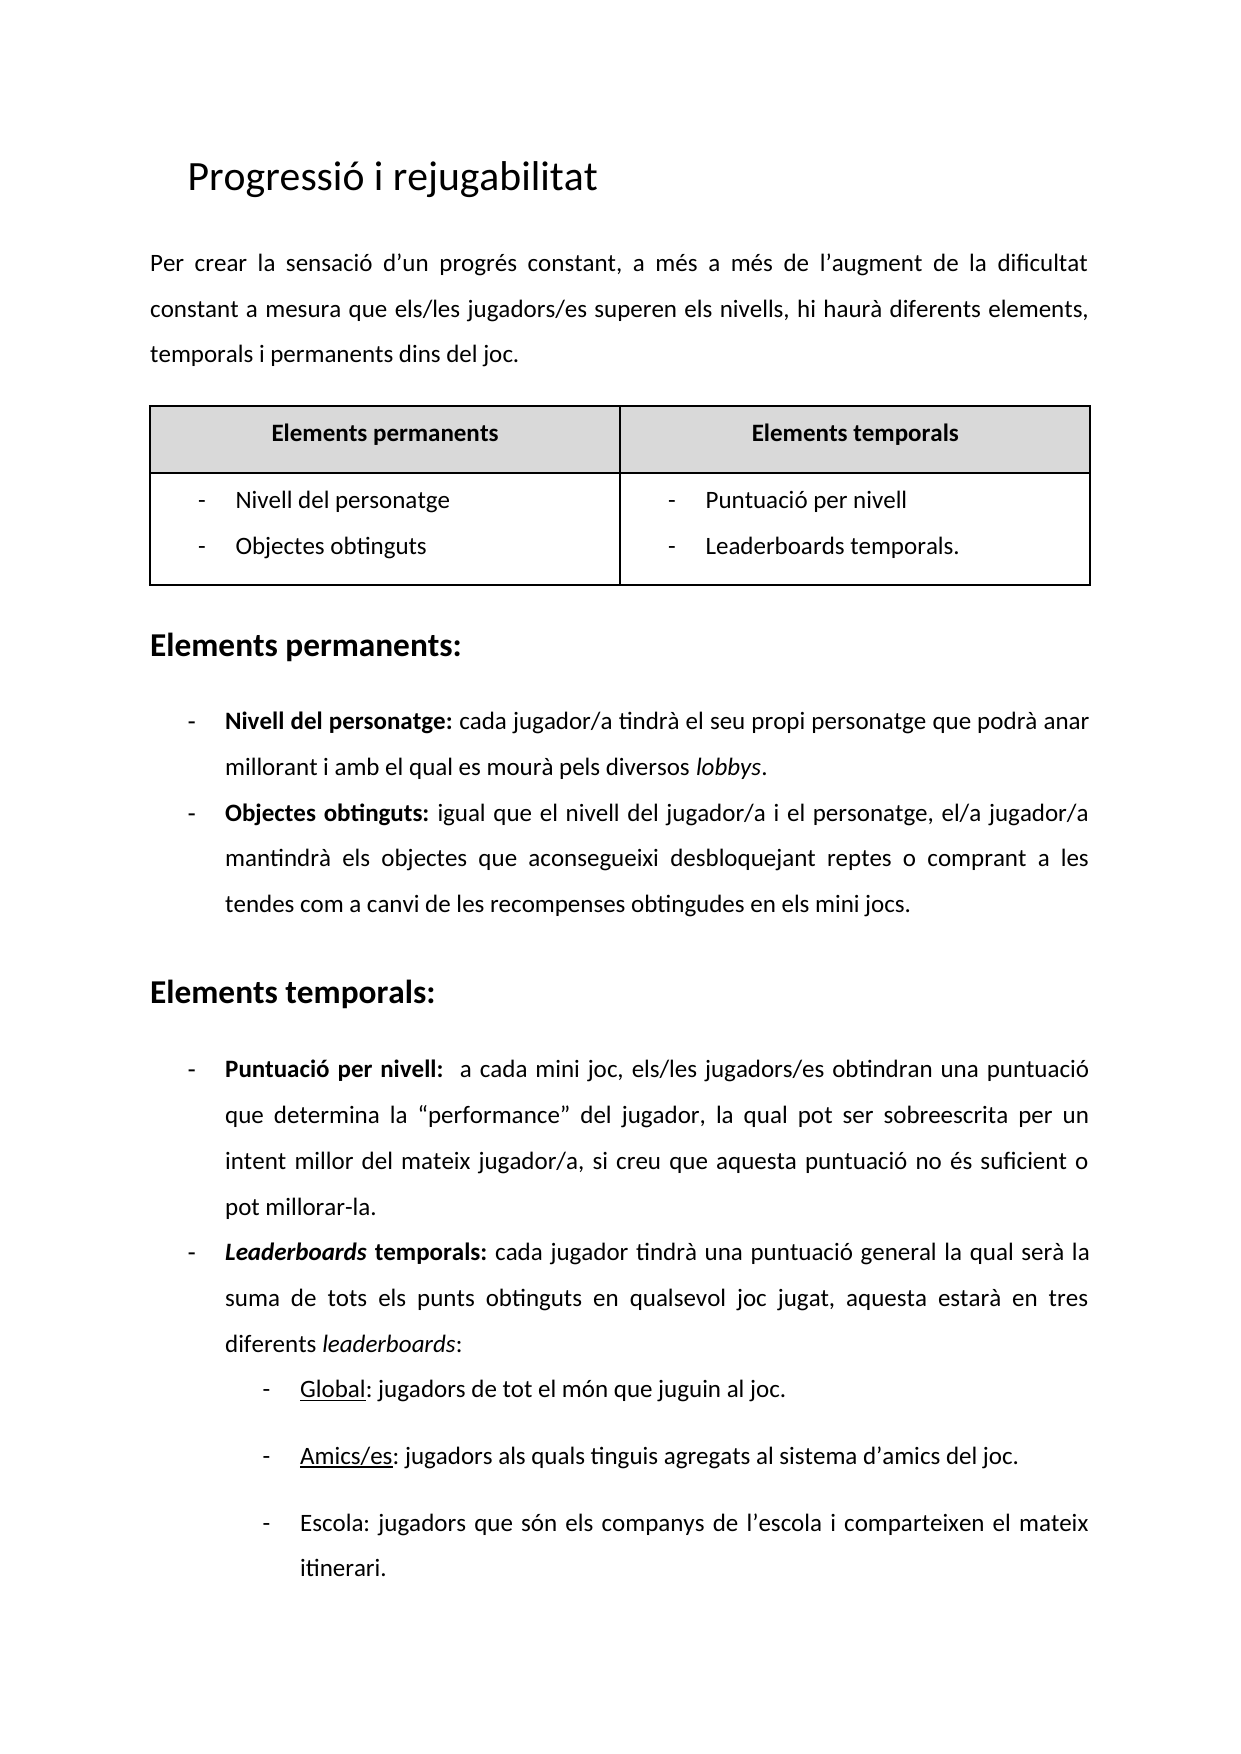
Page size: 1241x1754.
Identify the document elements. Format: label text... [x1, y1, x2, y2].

table_header Elements permanents [151, 407, 619, 472]
text Per crear la sensació d’un progrés constant, a més a més de l’augment de la dificultat constant a mesura que els/les jugadors/es superen els nivells, hi haurà diferents elements, temporals i permanents dins del joc. [150, 247, 1090, 369]
table_header Elements temporals [621, 407, 1089, 472]
list Escola: jugadors que són els companys de l’escola i comparteixen el mateix itinerari. [262, 1507, 1090, 1583]
list Leaderboards temporals: cada jugador tindrà una puntuació general la qual serà la suma de tots els punts obtinguts en qualsevol joc jugat, aquesta estarà en tres diferents leaderboards: [187, 1236, 1090, 1358]
list Puntuació per nivell: a cada mini joc, els/les jugadors/es obtindran una puntuació que determina la “performance” del jugador, la qual pot ser sobreescrita per un intent millor del mateix jugador/a, si creu que aquesta puntuació no és suficient o pot millorar-la. [187, 1053, 1090, 1221]
list Amics/es: jugadors als quals tinguis agregats al sistema d’amics del joc. [262, 1440, 1090, 1471]
subtitle Elements temporals: [150, 972, 1090, 1012]
list Objectes obtinguts: igual que el nivell del jugador/a i el personatge, el/a jugador/a mantindrà els objectes que aconsegueixi desbloquejant reptes o comprant a les tendes com a canvi de les recompenses obtingudes en els mini jocs. [187, 797, 1090, 919]
table_cell Puntuació per nivell Leaderboards temporals. [621, 474, 1089, 584]
subtitle Elements permanents: [150, 623, 1090, 664]
list Nivell del personatge: cada jugador/a tindrà el seu propi personatge que podrà anar millorant i amb el qual es mourà pels diversos lobbys. [187, 705, 1090, 782]
list Global: jugadors de tot el món que juguin al joc. [262, 1373, 1090, 1404]
table_cell Nivell del personatge Objectes obtinguts [151, 474, 619, 584]
subtitle Progressió i rejugabilitat [187, 150, 1090, 201]
